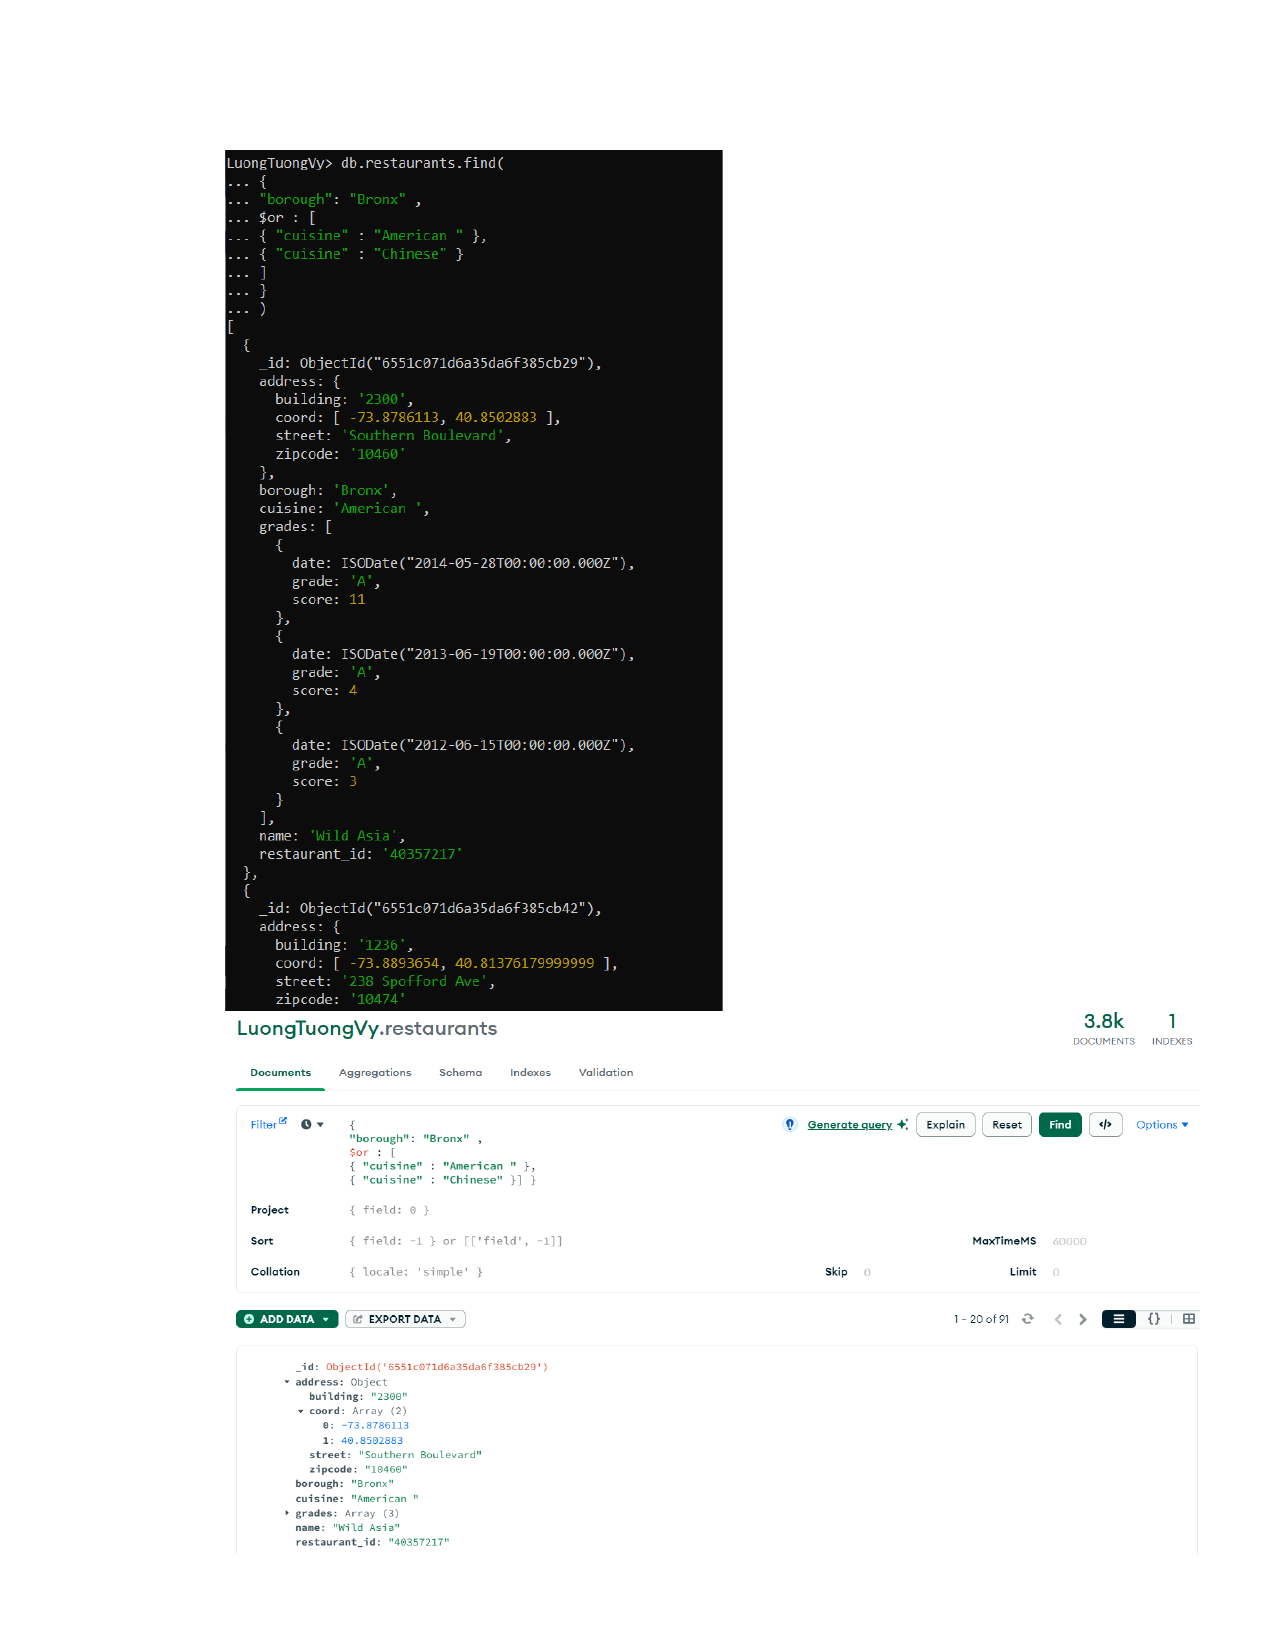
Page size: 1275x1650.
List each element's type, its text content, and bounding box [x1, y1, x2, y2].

picture [225, 150, 723, 1011]
picture [225, 1012, 1200, 1554]
